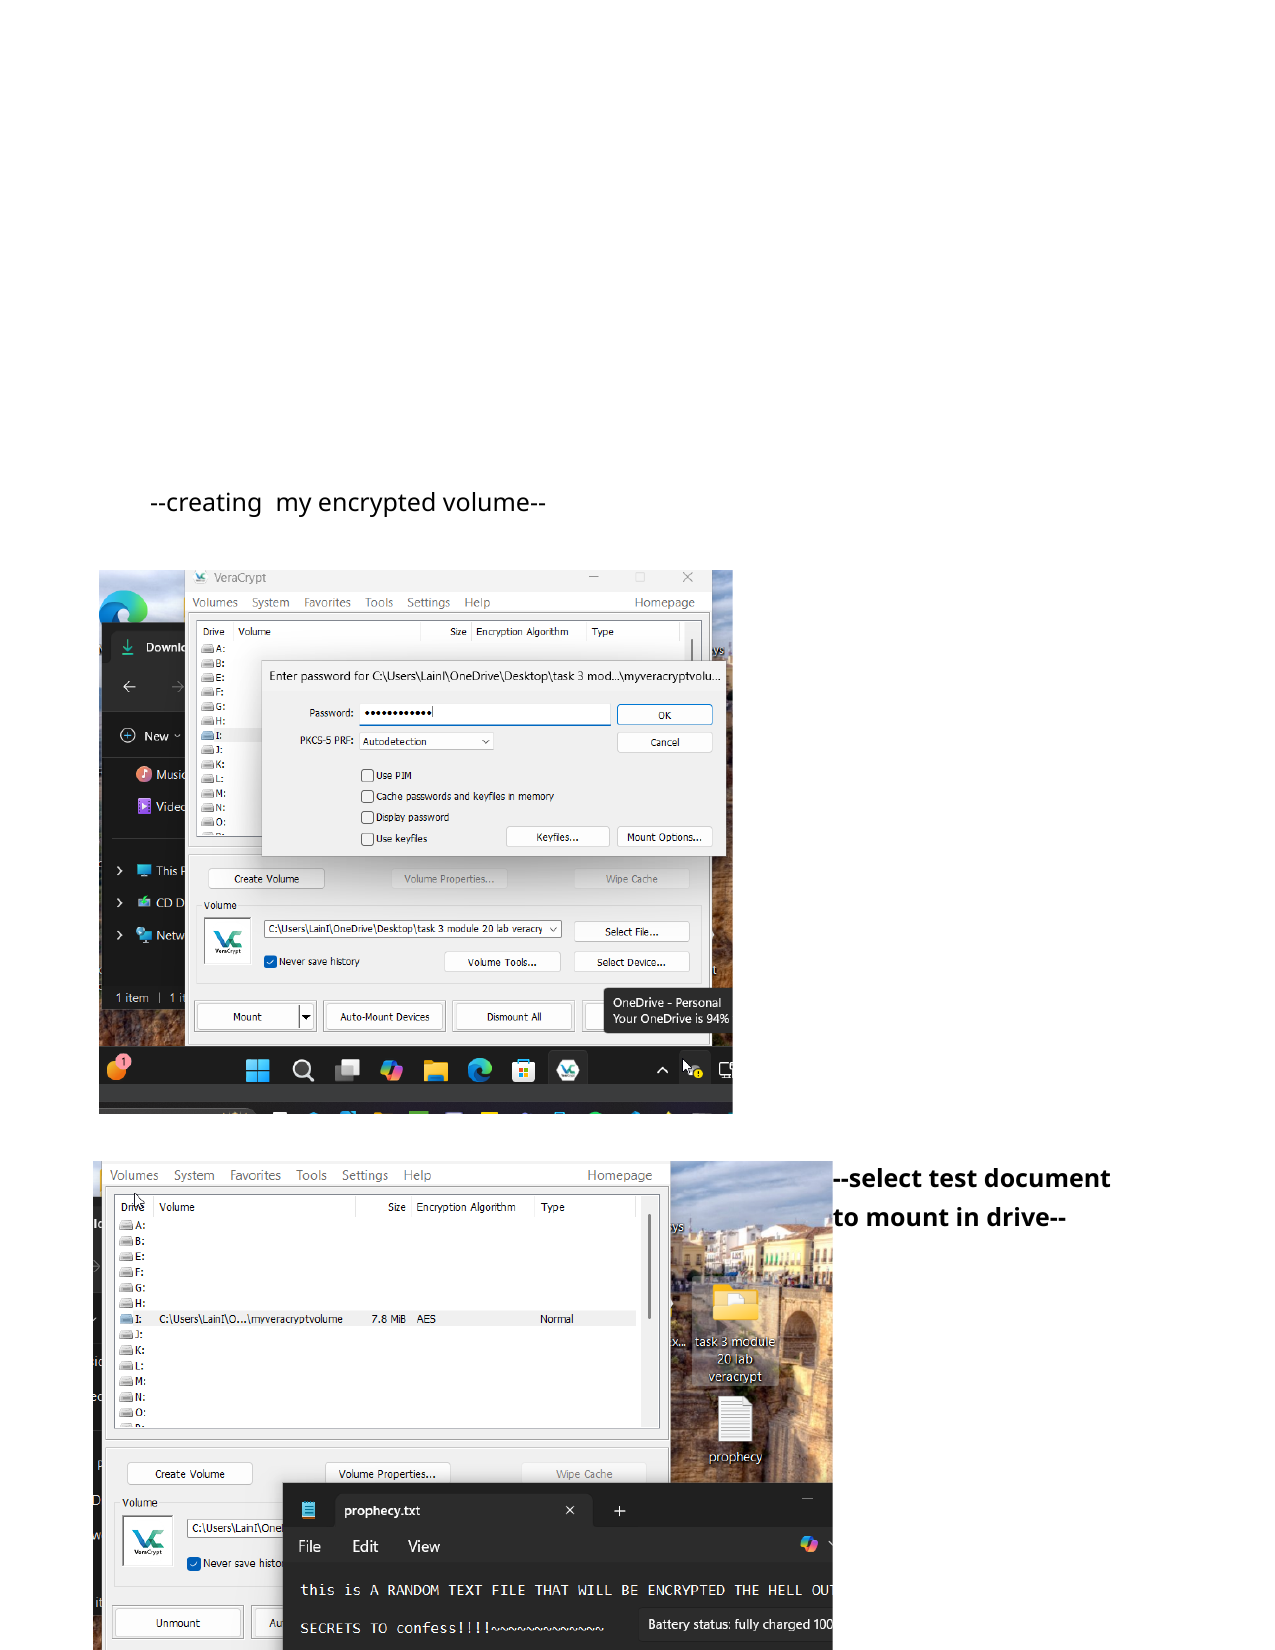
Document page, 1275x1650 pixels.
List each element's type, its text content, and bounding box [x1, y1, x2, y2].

text --creating my encrypted volume-- [150, 485, 1125, 519]
picture [93, 1161, 833, 1650]
text --select test document to mount in drive-- [150, 1160, 1125, 1233]
picture [99, 570, 733, 1114]
